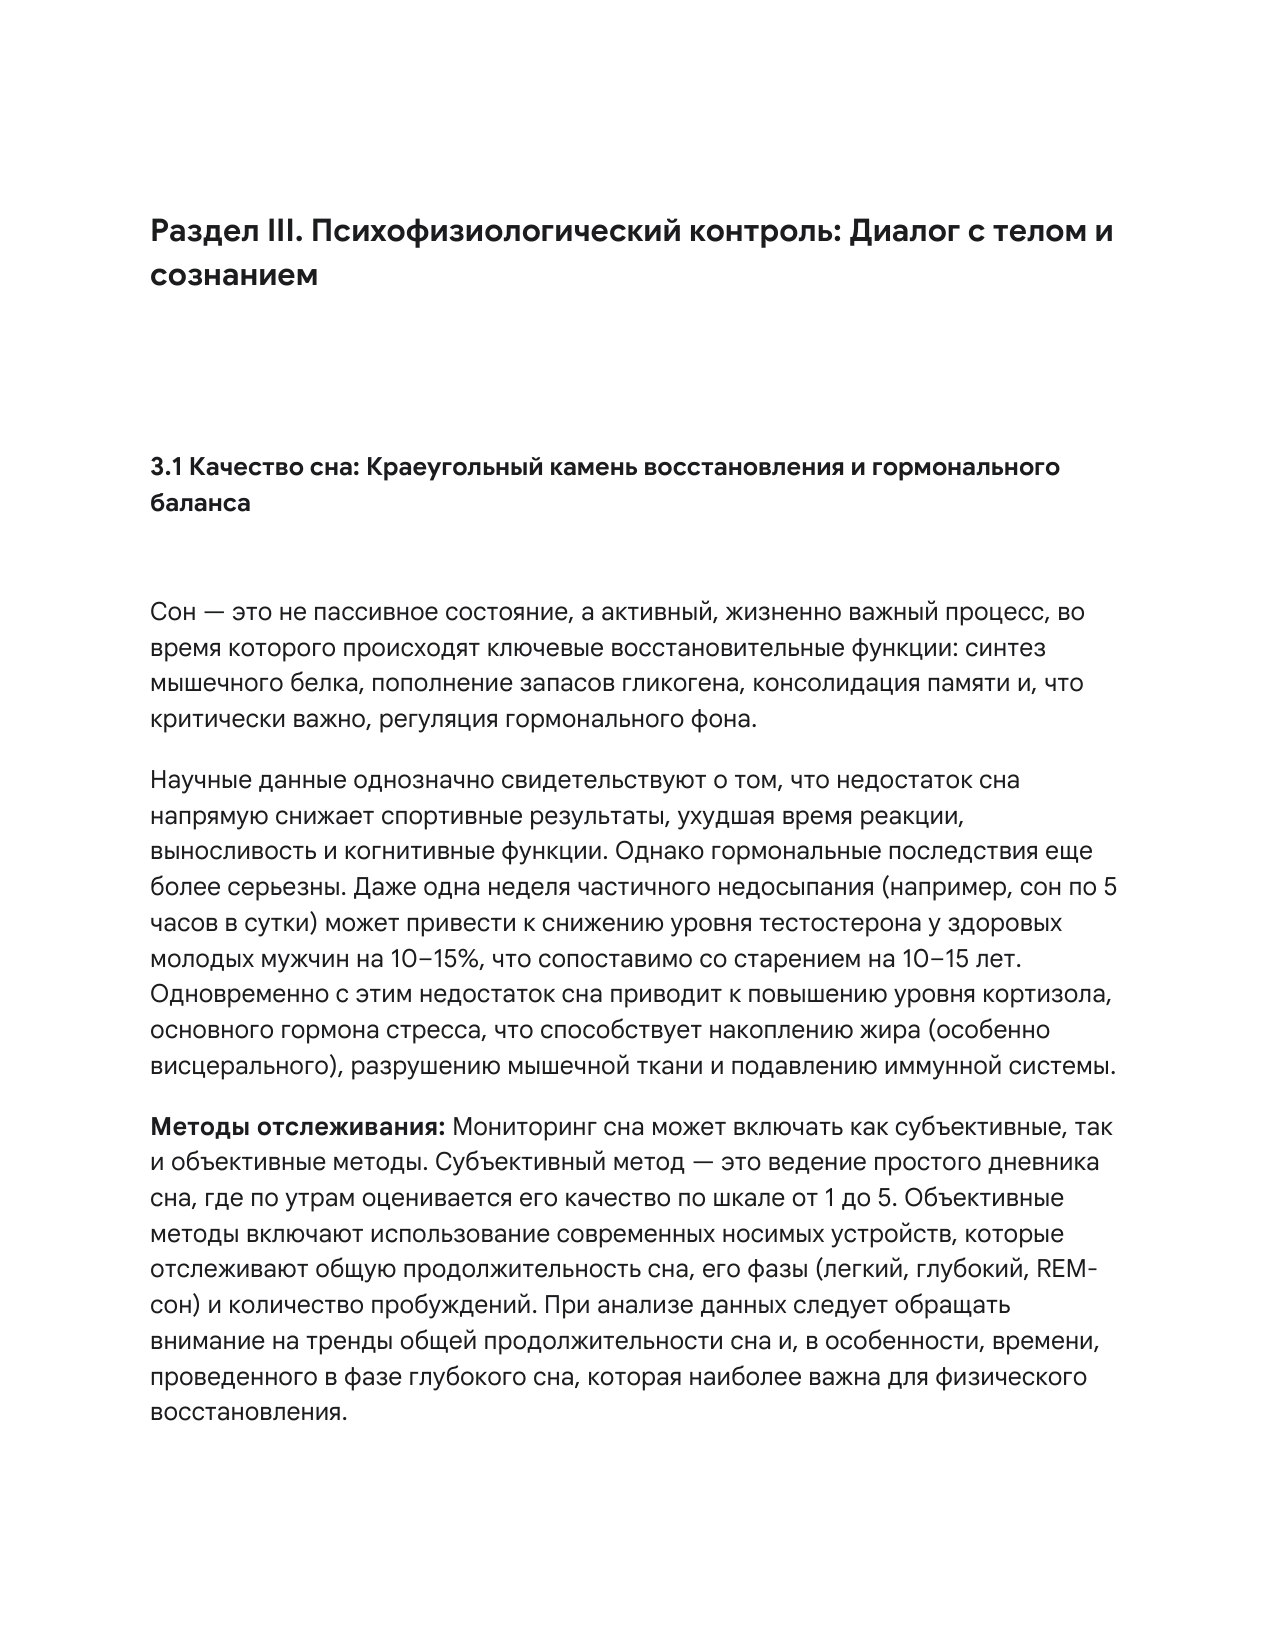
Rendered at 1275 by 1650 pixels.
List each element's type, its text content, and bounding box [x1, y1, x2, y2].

text Сон — это не пассивное состояние, а активный, жизненно важный процесс, во время которого происходят ключевые восстановительные функции: синтез мышечного белка, пополнение запасов гликогена, консолидация памяти и, что критически важно, регуляция гормонального фона. [150, 596, 1125, 735]
subtitle Раздел III. Психофизиологический контроль: Диалог с телом и сознанием [150, 211, 1125, 294]
text Методы отслеживания: Мониторинг сна может включать как субъективные, так и объективные методы. Субъективный метод — это ведение простого дневника сна, где по утрам оценивается его качество по шкале от 1 до 5. Объективные методы включают использование современных носимых устройств, которые отслеживают общую продолжительность сна, его фазы (легкий, глубокий, REM-сон) и количество пробуждений. При анализе данных следует обращать внимание на тренды общей продолжительности сна и, в особенности, времени, проведенного в фазе глубокого сна, которая наиболее важна для физического восстановления. [150, 1111, 1125, 1428]
subtitle 3.1 Качество сна: Краеугольный камень восстановления и гормонального баланса [150, 452, 1125, 519]
text Научные данные однозначно свидетельствуют о том, что недостаток сна напрямую снижает спортивные результаты, ухудшая время реакции, выносливость и когнитивные функции. Однако гормональные последствия еще более серьезны. Даже одна неделя частичного недосыпания (например, сон по 5 часов в сутки) может привести к снижению уровня тестостерона у здоровых молодых мужчин на 10–15%, что сопоставимо со старением на 10–15 лет. Одновременно с этим недостаток сна приводит к повышению уровня кортизола, основного гормона стресса, что способствует накоплению жира (особенно висцерального), разрушению мышечной ткани и подавлению иммунной системы. [150, 764, 1125, 1081]
